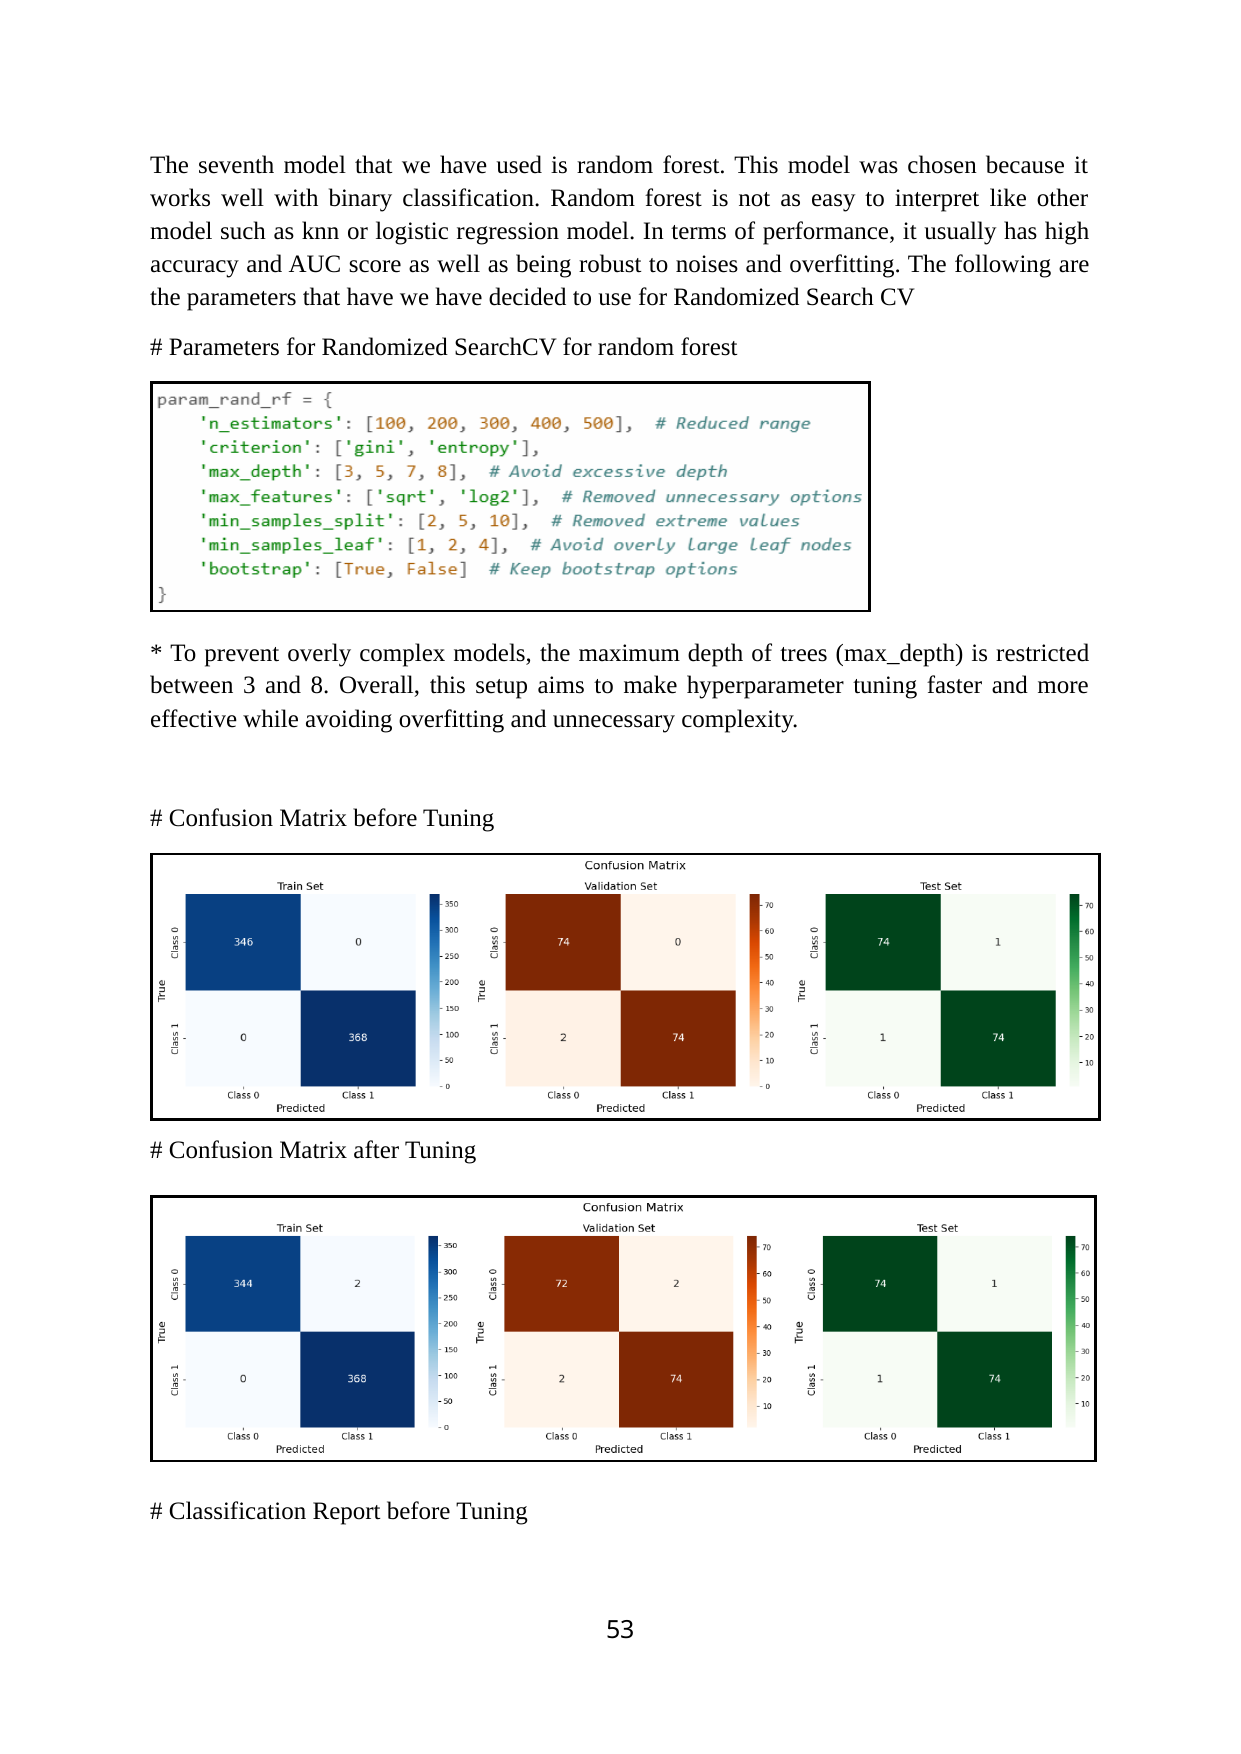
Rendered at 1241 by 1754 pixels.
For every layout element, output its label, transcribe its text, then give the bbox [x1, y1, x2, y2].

text # Classification Report before Tuning [150, 1496, 1090, 1524]
picture [153, 384, 868, 610]
text * To prevent overly complex models, the maximum depth of trees (max_depth) is restricted between 3 and 8. Overall, this setup aims to make hyperparameter tuning faster and more effective while avoiding overfitting and unnecessary complexity. [150, 590, 1090, 732]
text # Parameters for Randomized SearchCV for random forest [150, 332, 1090, 361]
picture [153, 855, 1098, 1118]
text # Confusion Matrix after Tuning [150, 1121, 1090, 1164]
text # Confusion Matrix before Tuning [150, 803, 1090, 832]
picture [153, 1198, 1094, 1460]
text The seventh model that we have used is random forest. This model was chosen because it works well with binary classification. Random forest is not as easy to interpret like other model such as knn or logistic regression model. In terms of performance, it usually has high accuracy and AUC score as well as being robust to noises and overfitting. The following are the parameters that have we have decided to use for Randomized Search CV [150, 150, 1090, 311]
